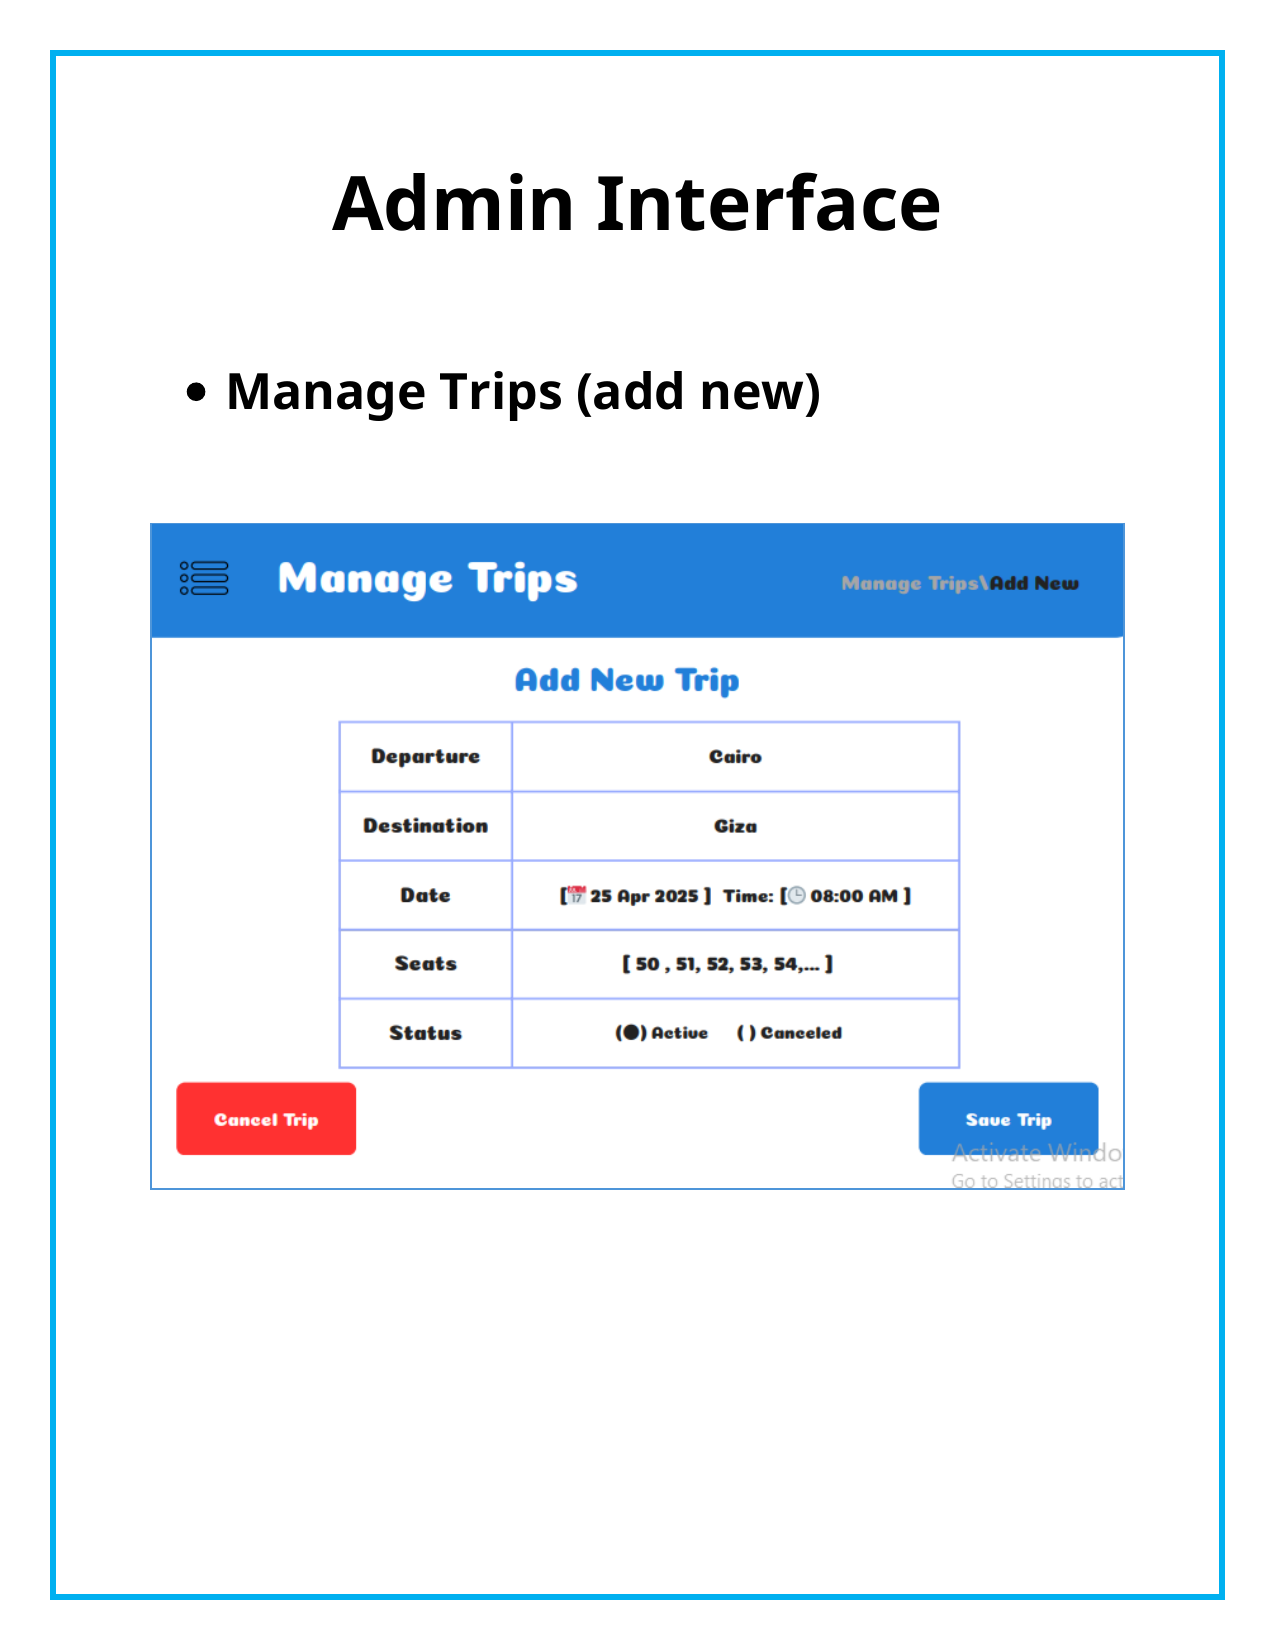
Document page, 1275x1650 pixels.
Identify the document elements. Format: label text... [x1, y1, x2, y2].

text Admin Interface [150, 150, 1125, 252]
list Manage Trips (add new) [187, 356, 1125, 424]
picture [152, 524, 1123, 1188]
